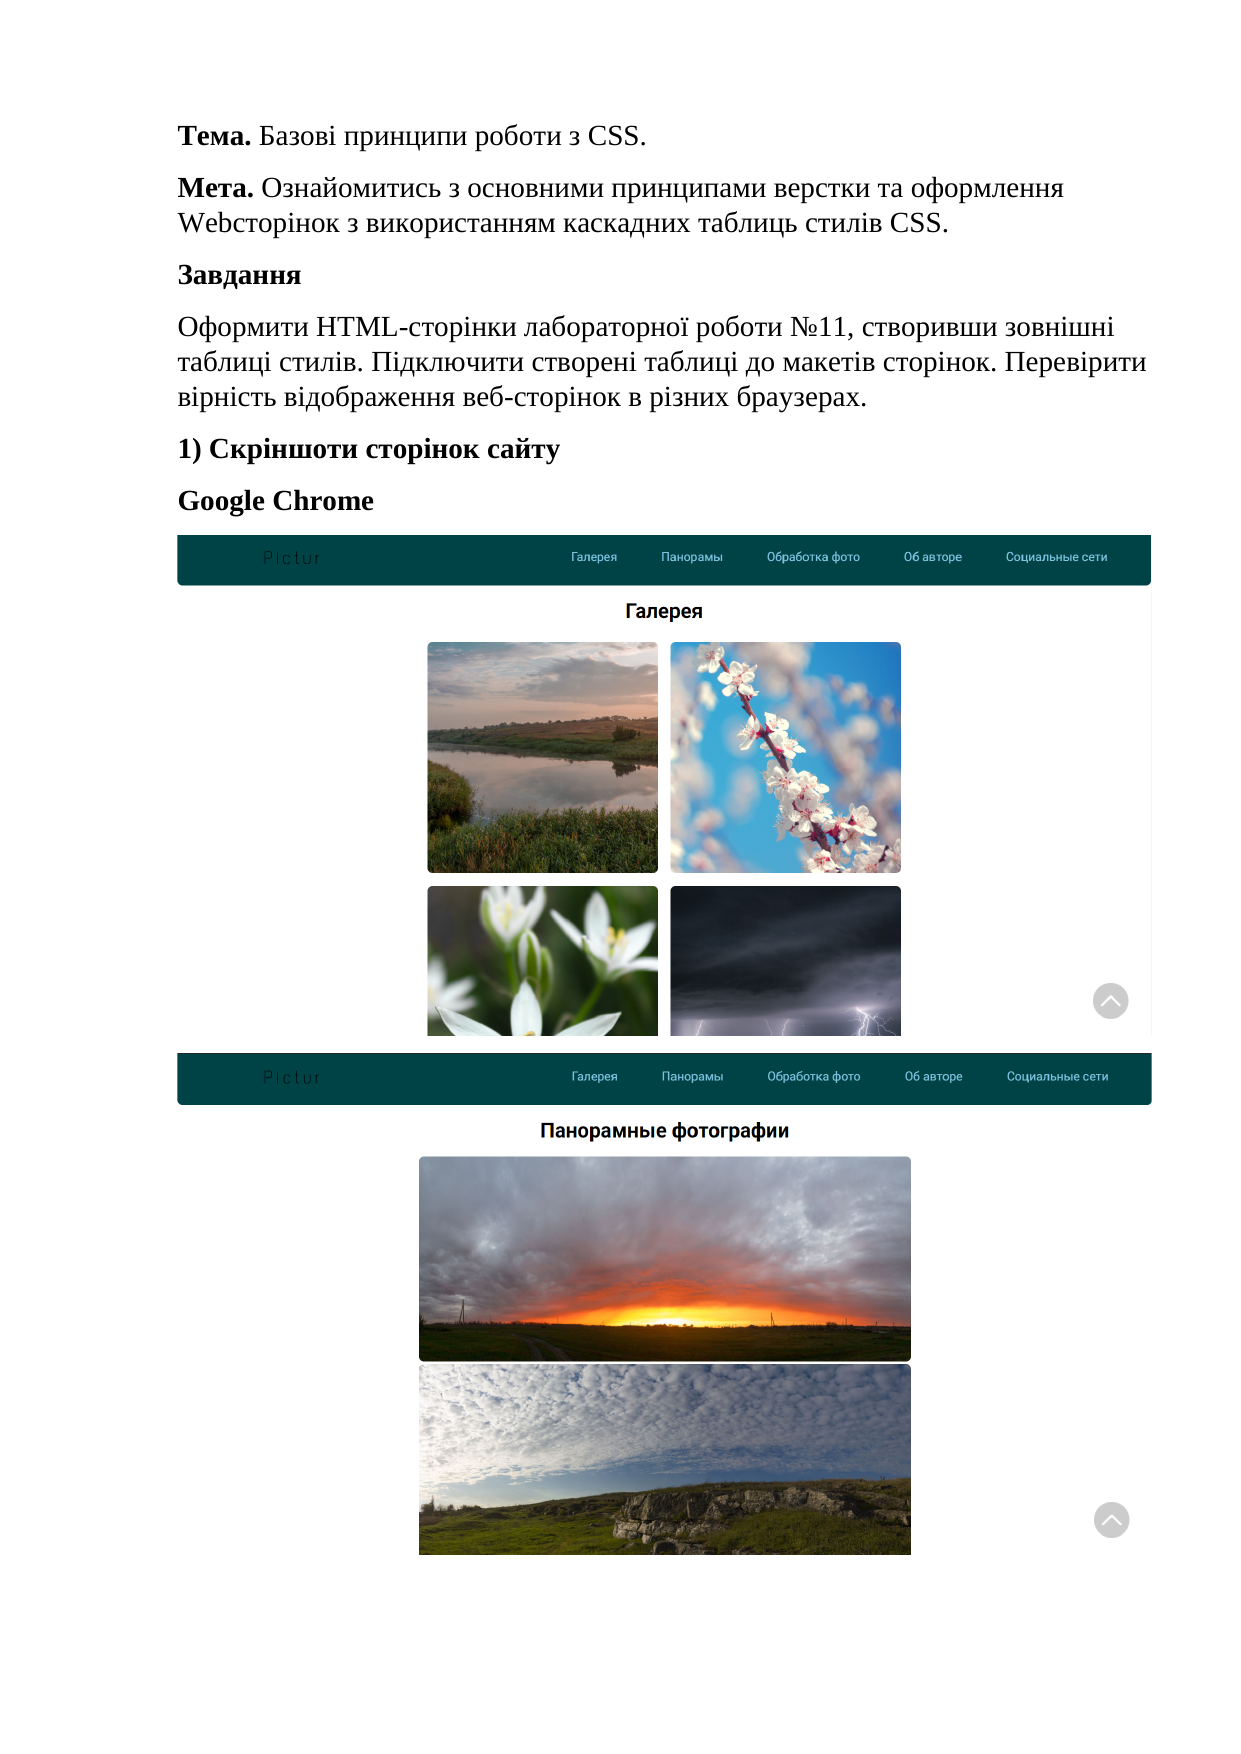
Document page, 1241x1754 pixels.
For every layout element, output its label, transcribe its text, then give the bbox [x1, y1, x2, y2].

text Google Chrome [177, 483, 1152, 517]
text Оформити HTML-сторінки лабораторної роботи №11, створивши зовнішні таблиці стилів. Підключити створені таблиці до макетів сторінок. Перевірити вірність відображення веб-сторінок в різних браузерах. [177, 309, 1152, 413]
text Тема. Базові принципи роботи з CSS. [177, 118, 1152, 152]
text 1) Скріншоти сторінок сайту [177, 431, 1152, 465]
picture [177, 535, 1152, 1036]
text Мета. Ознайомитись з основними принципами верстки та оформлення Webсторінок з використанням каскадних таблиць стилів CSS. [177, 170, 1152, 239]
picture [177, 1053, 1152, 1555]
text Завдання [177, 257, 1152, 291]
